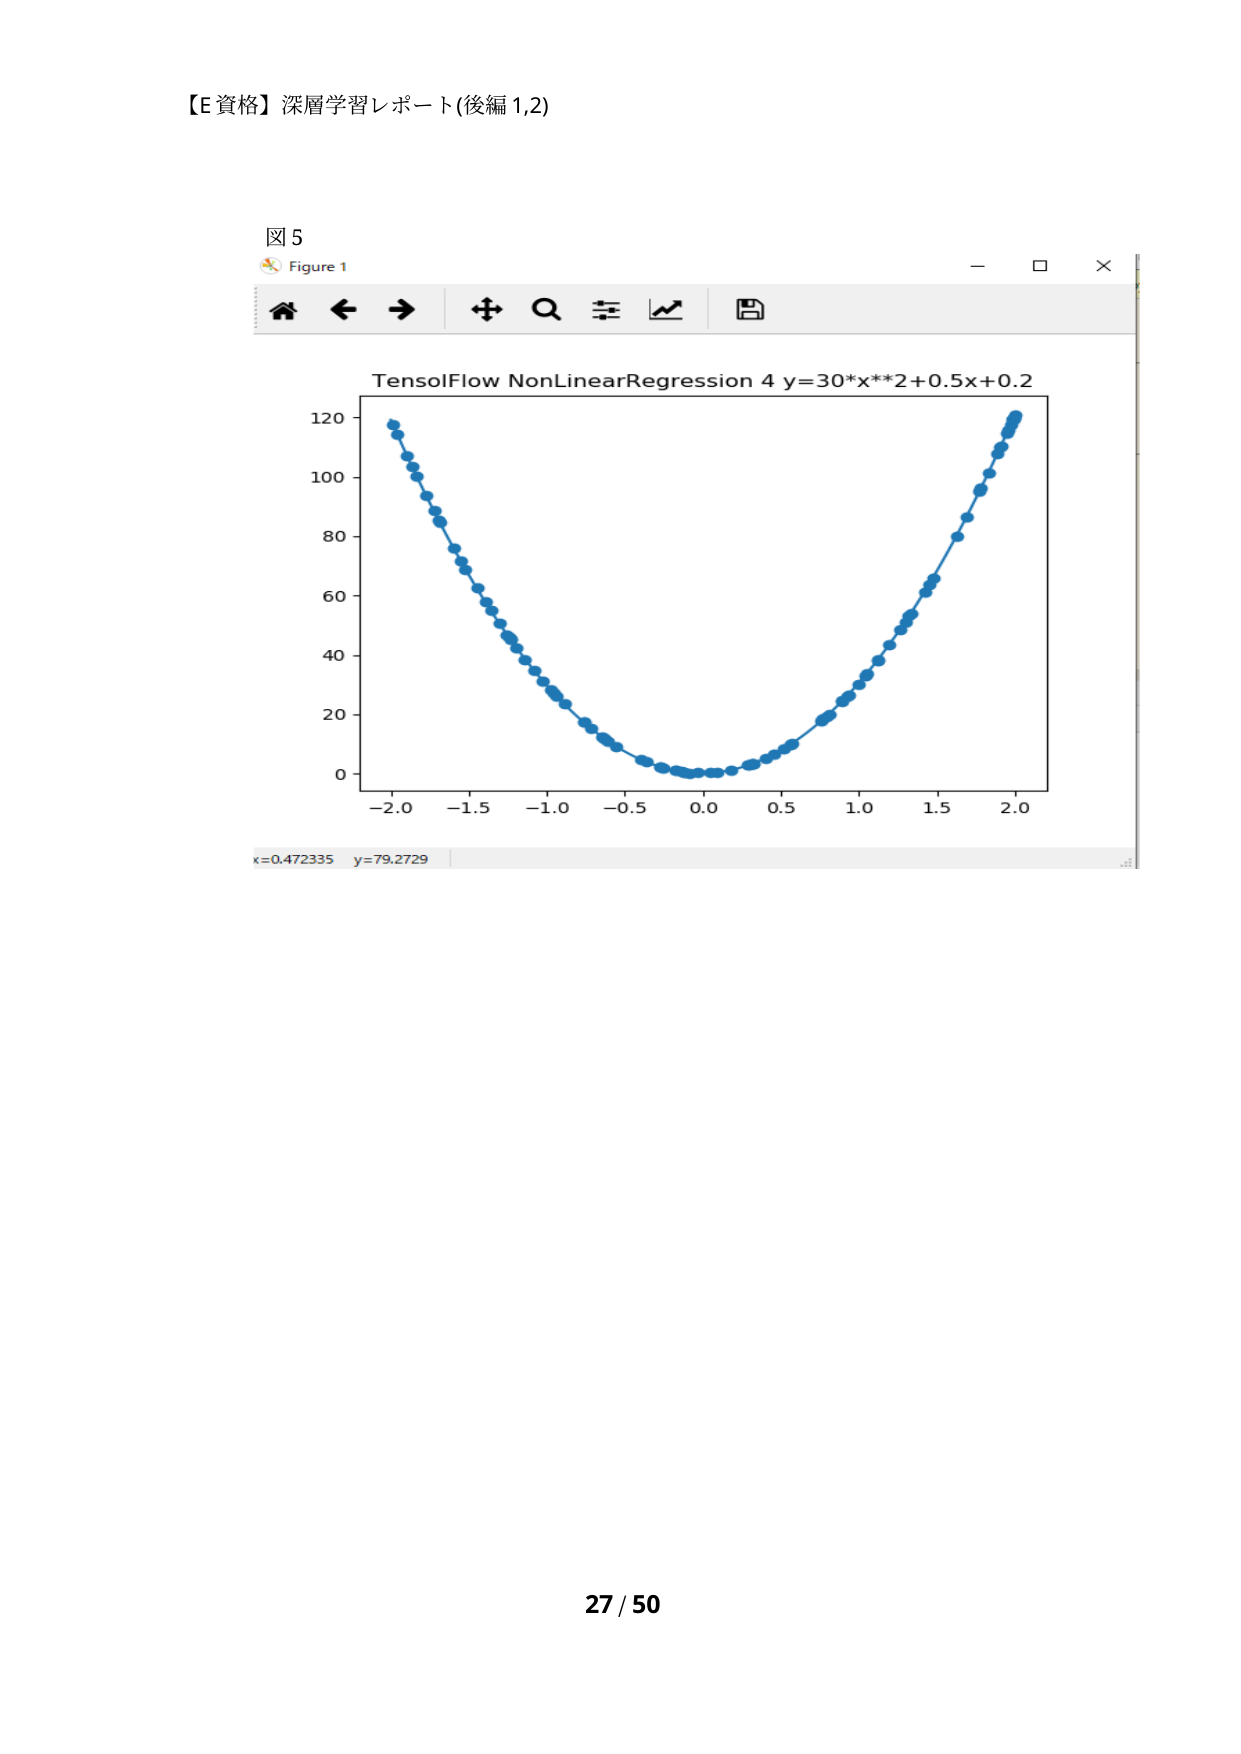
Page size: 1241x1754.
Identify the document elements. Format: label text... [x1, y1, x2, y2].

text 図5 [177, 217, 1063, 254]
picture [253, 254, 1140, 869]
